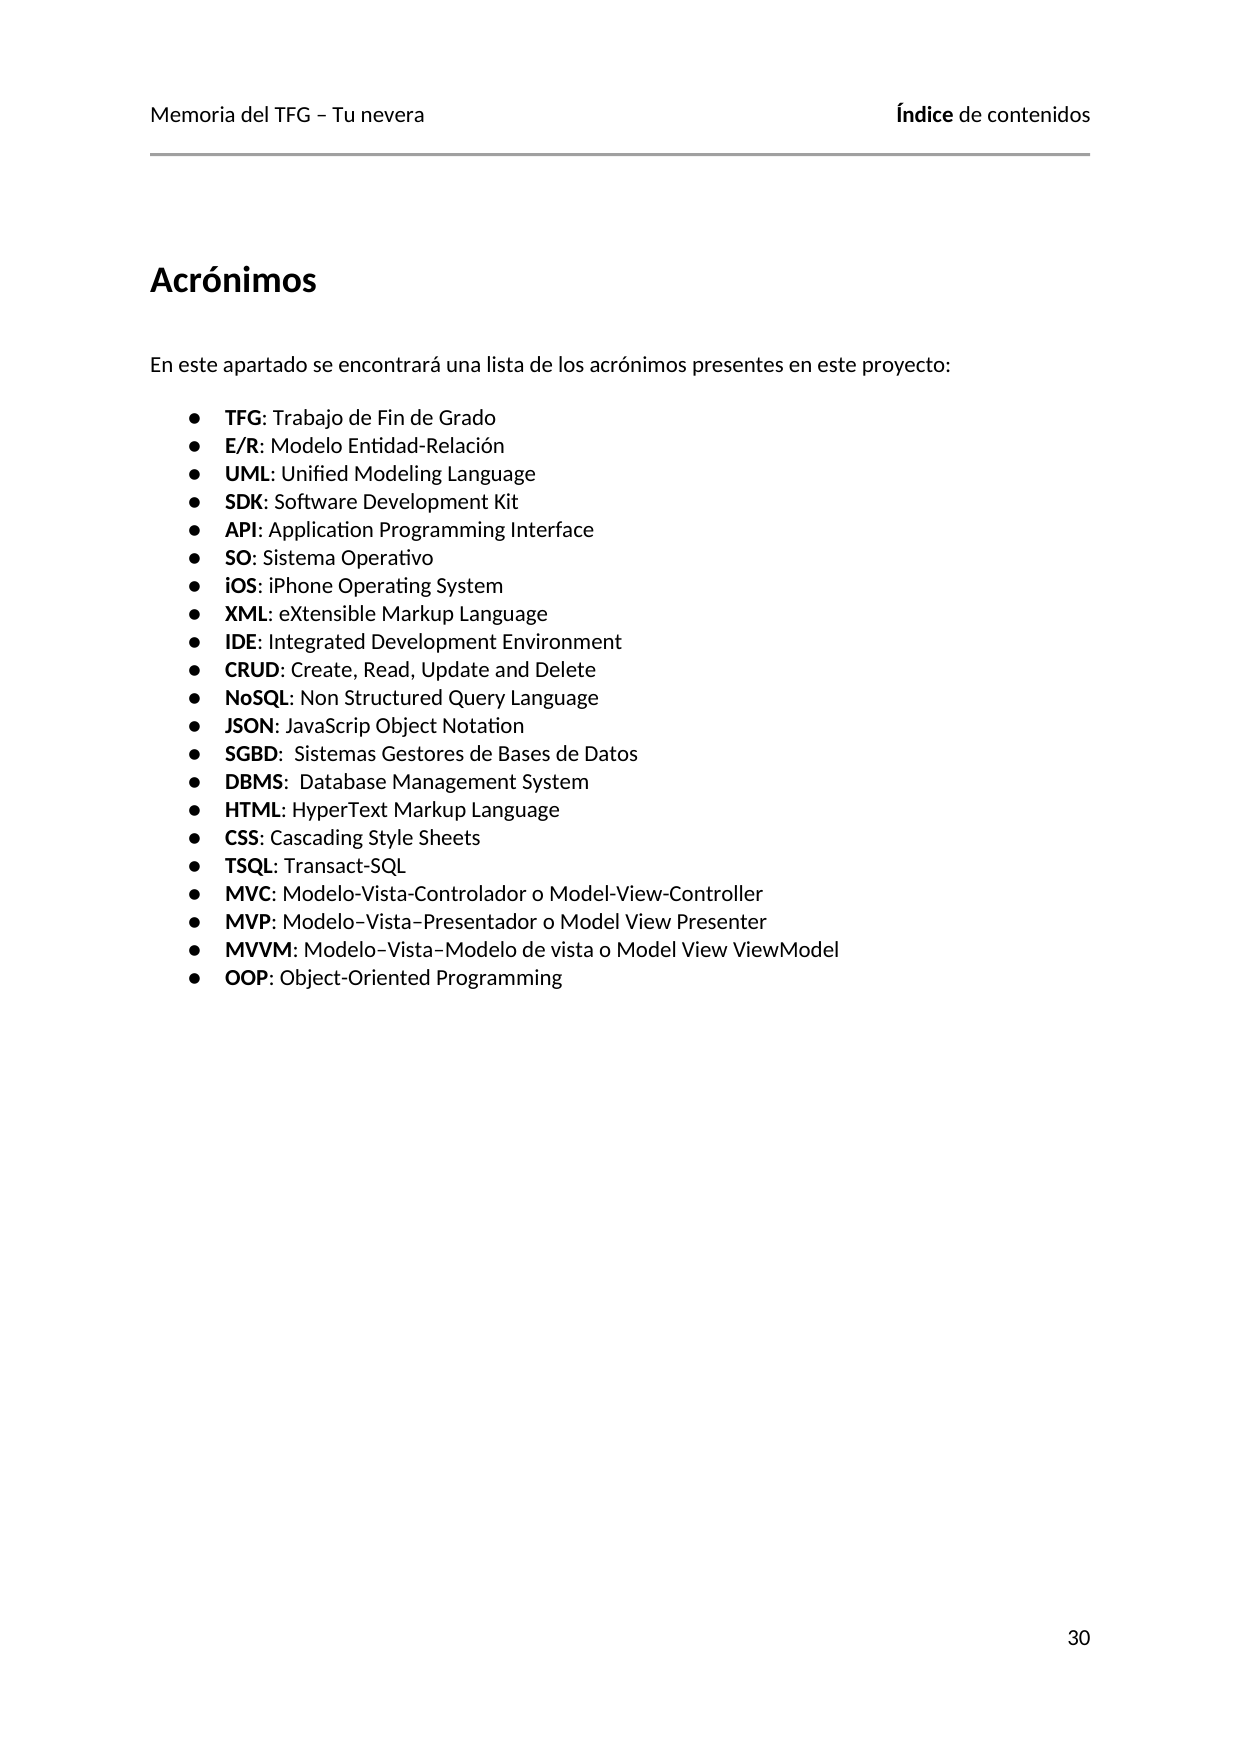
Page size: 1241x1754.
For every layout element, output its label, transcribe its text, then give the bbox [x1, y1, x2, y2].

subtitle Acrónimos [150, 256, 1090, 302]
list API: Application Programming Interface [187, 515, 1090, 543]
list SGBD: Sistemas Gestores de Bases de Datos [187, 739, 1090, 767]
list TFG: Trabajo de Fin de Grado [187, 403, 1090, 431]
list SDK: Software Development Kit [187, 487, 1090, 515]
list MVP: Modelo–Vista–Presentador o Model View Presenter [187, 907, 1090, 935]
list IDE: Integrated Development Environment [187, 627, 1090, 655]
list SO: Sistema Operativo [187, 543, 1090, 571]
list DBMS: Database Management System [187, 767, 1090, 795]
list OOP: Object-Oriented Programming [187, 963, 1090, 991]
list E/R: Modelo Entidad-Relación [187, 431, 1090, 459]
list iOS: iPhone Operating System [187, 571, 1090, 599]
text En este apartado se encontrará una lista de los acrónimos presentes en este proyecto: [150, 350, 1090, 378]
list CRUD: Create, Read, Update and Delete [187, 655, 1090, 683]
list JSON: JavaScrip Object Notation [187, 711, 1090, 739]
list CSS: Cascading Style Sheets [187, 823, 1090, 851]
list UML: Unified Modeling Language [187, 459, 1090, 487]
list MVC: Modelo-Vista-Controlador o Model-View-Controller [187, 879, 1090, 907]
list NoSQL: Non Structured Query Language [187, 683, 1090, 711]
list TSQL: Transact-SQL [187, 851, 1090, 879]
list MVVM: Modelo–Vista–Modelo de vista o Model View ViewModel [187, 935, 1090, 963]
list HTML: HyperText Markup Language [187, 795, 1090, 823]
list XML: eXtensible Markup Language [187, 599, 1090, 627]
